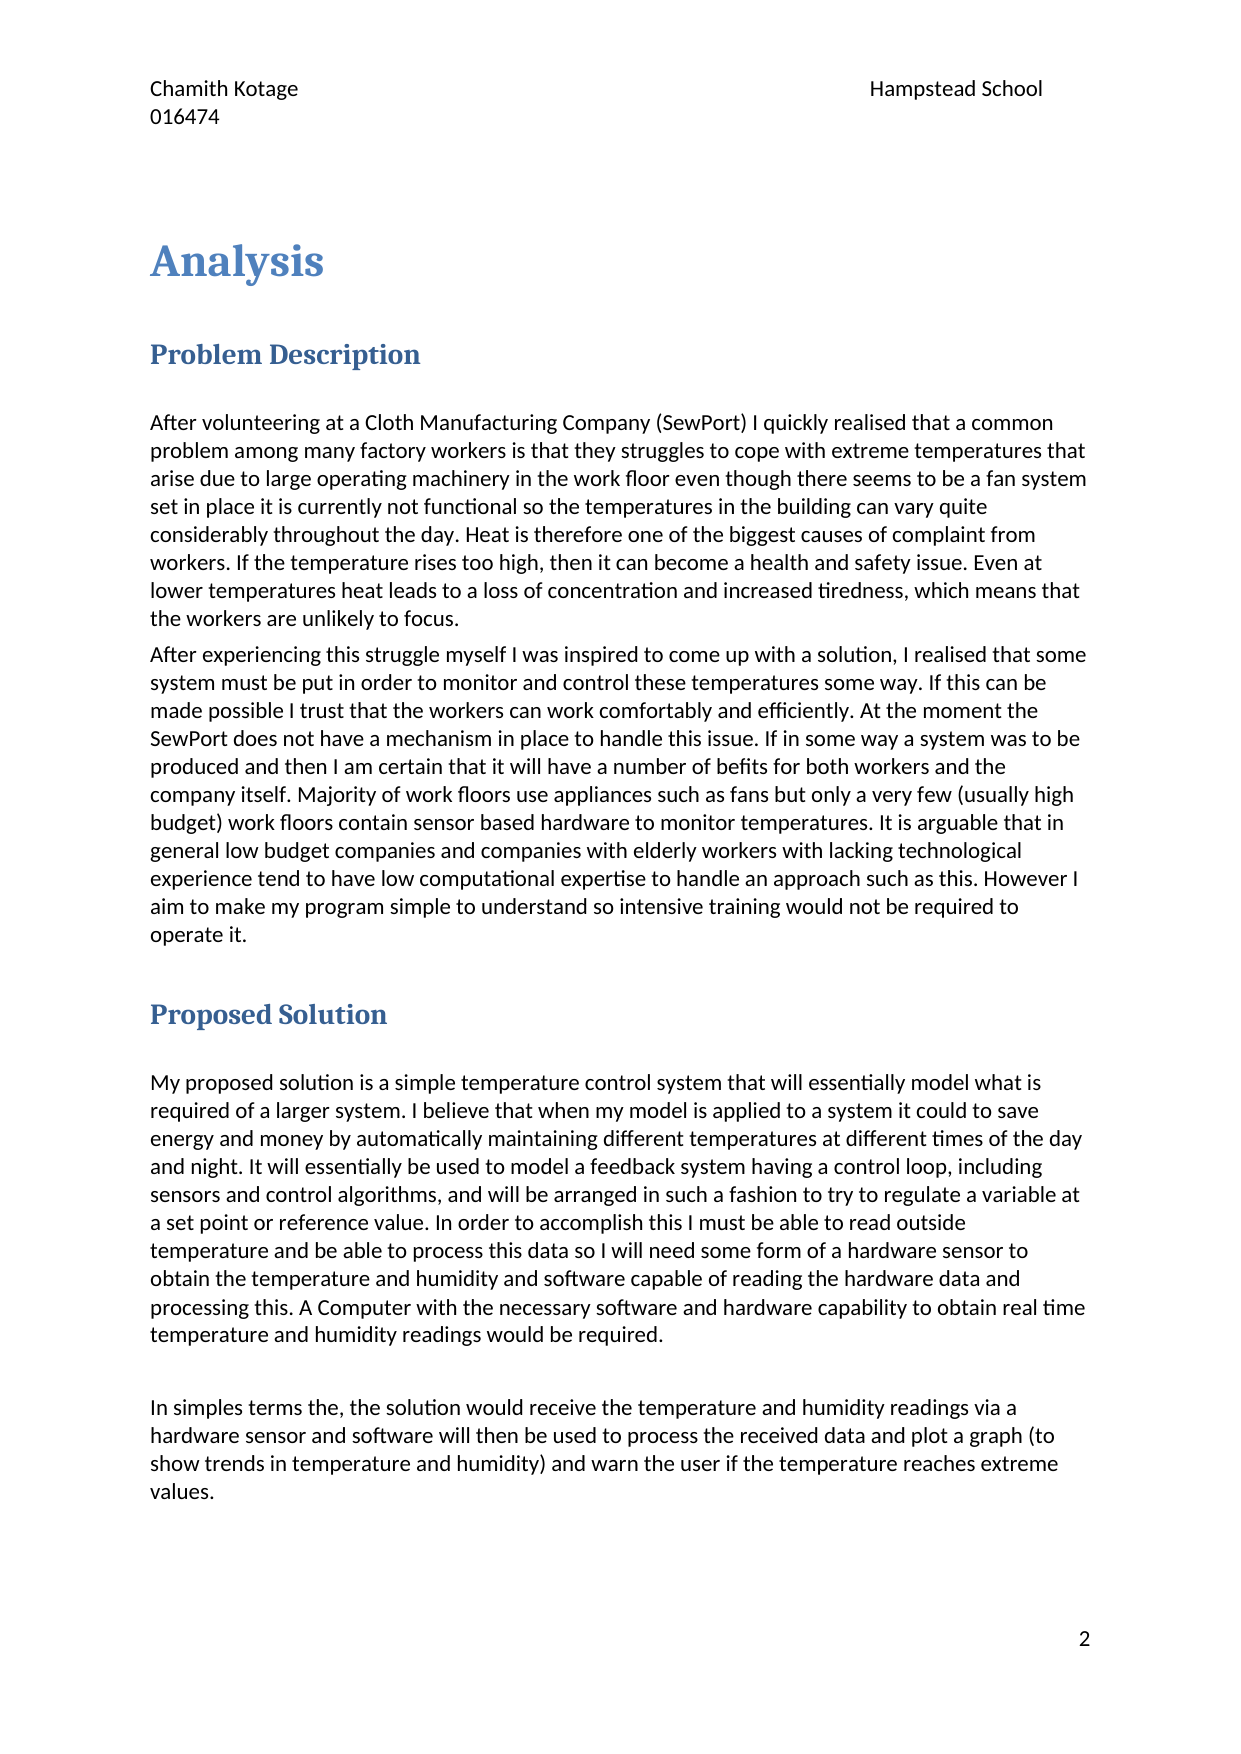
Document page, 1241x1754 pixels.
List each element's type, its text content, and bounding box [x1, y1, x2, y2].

subtitle Analysis [150, 235, 1090, 288]
subtitle Proposed Solution [150, 998, 1090, 1032]
subtitle Problem Description [150, 338, 1090, 371]
text After volunteering at a Cloth Manufacturing Company (SewPort) I quickly realised that a common problem among many factory workers is that they struggles to cope with extreme temperatures that arise due to large operating machinery in the work floor even though there seems to be a fan system set in place it is currently not functional so the temperatures in the building can vary quite considerably throughout the day. Heat is therefore one of the biggest causes of complaint from workers. If the temperature rises too high, then it can become a health and safety issue. Even at lower temperatures heat leads to a loss of concentration and increased tiredness, which means that the workers are unlikely to focus. [150, 408, 1090, 632]
text In simples terms the, the solution would receive the temperature and humidity readings via a hardware sensor and software will then be used to process the received data and plot a graph (to show trends in temperature and humidity) and warn the user if the temperature reaches extreme values. [150, 1393, 1090, 1505]
text After experiencing this struggle myself I was inspired to come up with a solution, I realised that some system must be put in order to monitor and control these temperatures some way. If this can be made possible I trust that the workers can work comfortably and efficiently. At the moment the SewPort does not have a mechanism in place to handle this issue. If in some way a system was to be produced and then I am certain that it will have a number of befits for both workers and the company itself. Majority of work floors use appliances such as fans but only a very few (usually high budget) work floors contain sensor based hardware to monitor temperatures. It is arguable that in general low budget companies and companies with elderly workers with lacking technological experience tend to have low computational expertise to handle an approach such as this. However I aim to make my program simple to understand so intensive training would not be required to operate it. [150, 640, 1090, 948]
text My proposed solution is a simple temperature control system that will essentially model what is required of a larger system. I believe that when my model is applied to a system it could to save energy and money by automatically maintaining different temperatures at different times of the day and night. It will essentially be used to model a feedback system having a control loop, including sensors and control algorithms, and will be arranged in such a fashion to try to regulate a variable at a set point or reference value. In order to accomplish this I must be able to read outside temperature and be able to process this data so I will need some form of a hardware sensor to obtain the temperature and humidity and software capable of reading the hardware data and processing this. A Computer with the necessary software and hardware capability to obtain real time temperature and humidity readings would be required. [150, 1068, 1090, 1349]
